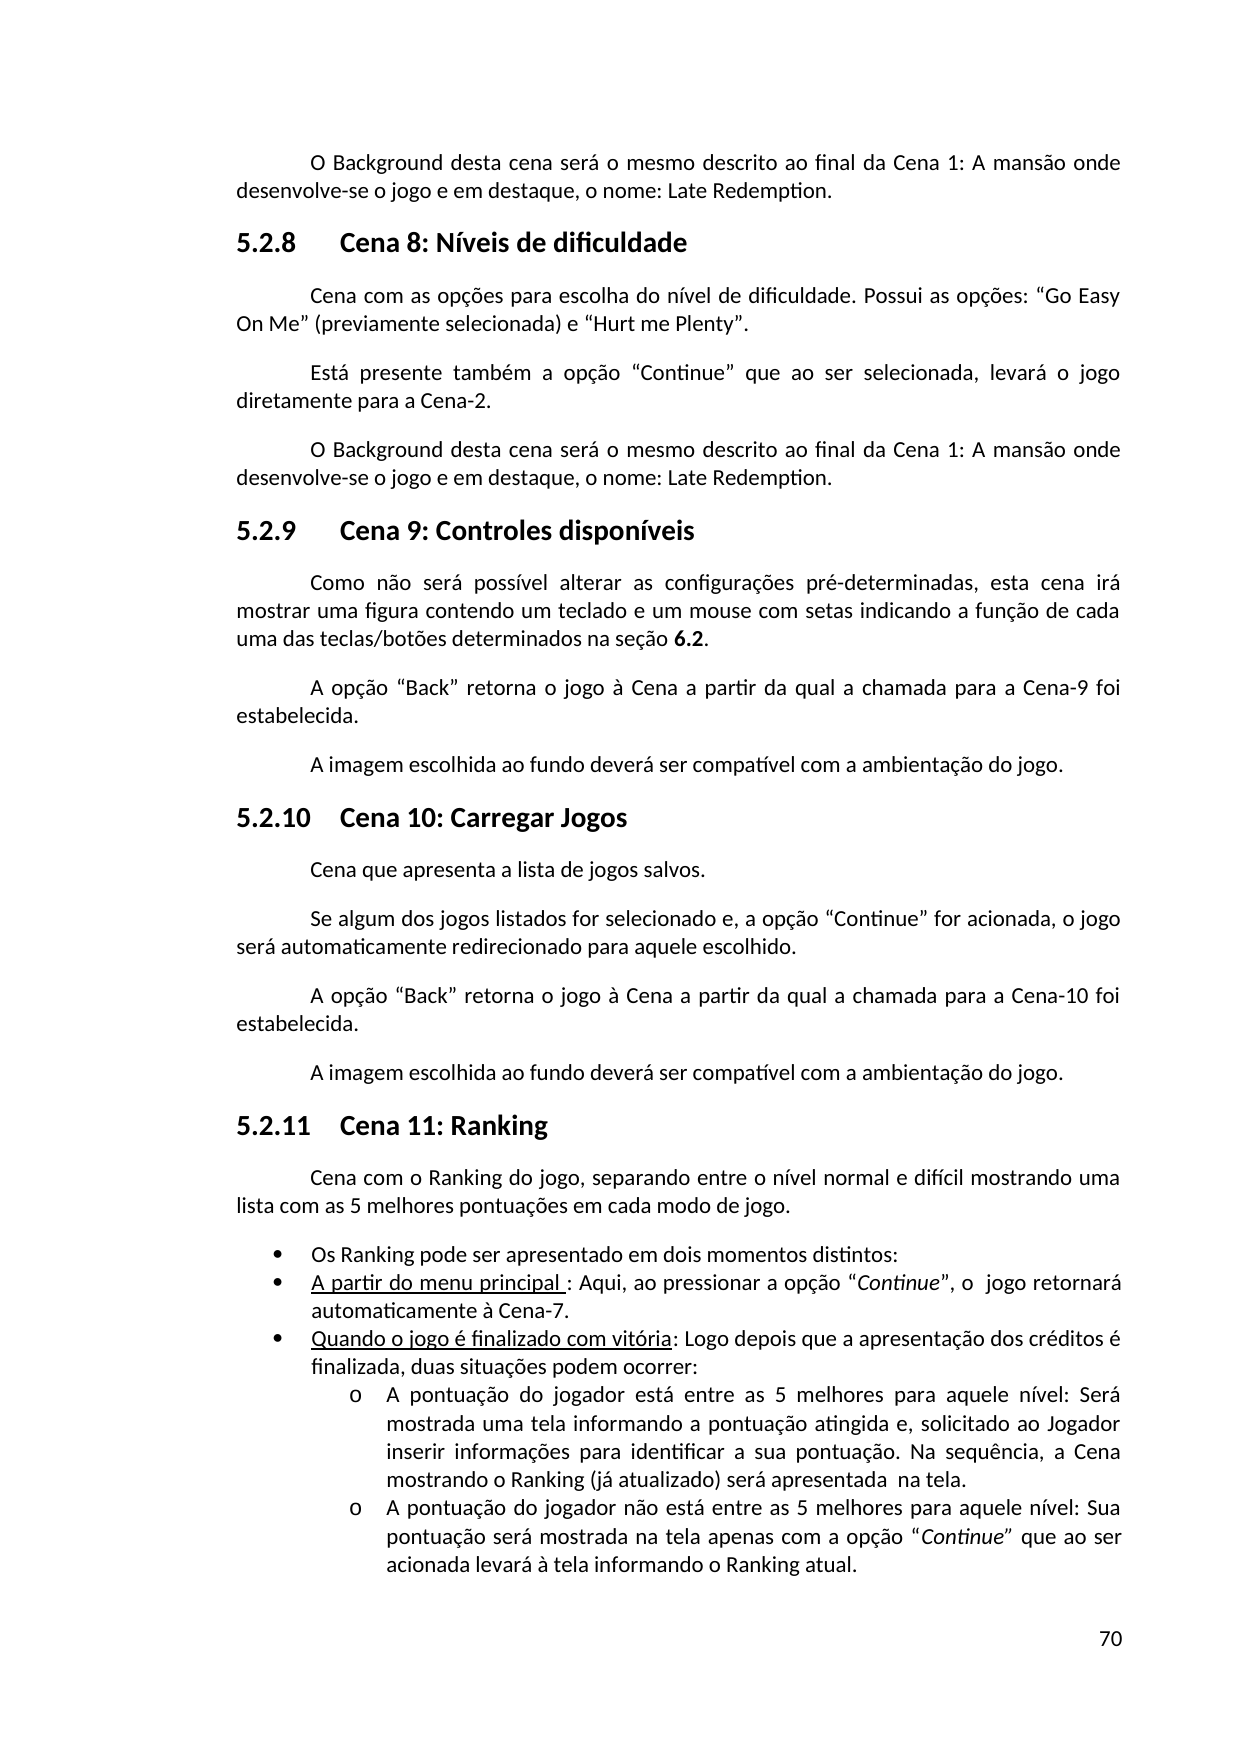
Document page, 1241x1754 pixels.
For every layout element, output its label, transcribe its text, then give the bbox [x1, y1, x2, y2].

text Está presente também a opção “Continue” que ao ser selecionada, levará o jogo diretamente para a Cena-2. [236, 358, 1122, 414]
list Quando o jogo é finalizado com vitória: Logo depois que a apresentação dos créditos é finalizada, duas situações podem ocorrer: [274, 1324, 1122, 1380]
text A opção “Back” retorna o jogo à Cena a partir da qual a chamada para a Cena-9 foi estabelecida. [236, 673, 1122, 729]
text O Background desta cena será o mesmo descrito ao final da Cena 1: A mansão onde desenvolve-se o jogo e em destaque, o nome: Late Redemption. [236, 435, 1122, 491]
text Se algum dos jogos listados for selecionado e, a opção “Continue” for acionada, o jogo será automaticamente redirecionado para aquele escolhido. [236, 904, 1122, 960]
list A pontuação do jogador não está entre as 5 melhores para aquele nível: Sua pontuação será mostrada na tela apenas com a opção “Continue” que ao ser acionada levará à tela informando o Ranking atual. [349, 1493, 1122, 1578]
text Cena que apresenta a lista de jogos salvos. [236, 855, 1122, 883]
text O Background desta cena será o mesmo descrito ao final da Cena 1: A mansão onde desenvolve-se o jogo e em destaque, o nome: Late Redemption. [236, 148, 1122, 204]
text A imagem escolhida ao fundo deverá ser compatível com a ambientação do jogo. [236, 750, 1122, 778]
subtitle Cena 8: Níveis de dificuldade [236, 224, 1122, 260]
text A opção “Back” retorna o jogo à Cena a partir da qual a chamada para a Cena-10 foi estabelecida. [236, 981, 1122, 1037]
list A partir do menu principal : Aqui, ao pressionar a opção “Continue”, o jogo retornará automaticamente à Cena-7. [274, 1268, 1122, 1324]
subtitle Cena 11: Ranking [236, 1107, 1122, 1142]
text Cena com as opções para escolha do nível de dificuldade. Possui as opções: “Go Easy On Me” (previamente selecionada) e “Hurt me Plenty”. [236, 281, 1122, 337]
subtitle Cena 10: Carregar Jogos [236, 799, 1122, 834]
text Cena com o Ranking do jogo, separando entre o nível normal e difícil mostrando uma lista com as 5 melhores pontuações em cada modo de jogo. [236, 1163, 1122, 1219]
list A pontuação do jogador está entre as 5 melhores para aquele nível: Será mostrada uma tela informando a pontuação atingida e, solicitado ao Jogador inserir informações para identificar a sua pontuação. Na sequência, a Cena mostrando o Ranking (já atualizado) será apresentada na tela. [349, 1380, 1122, 1493]
text A imagem escolhida ao fundo deverá ser compatível com a ambientação do jogo. [236, 1058, 1122, 1086]
subtitle Cena 9: Controles disponíveis [236, 512, 1122, 547]
list Os Ranking pode ser apresentado em dois momentos distintos: [274, 1240, 1122, 1268]
